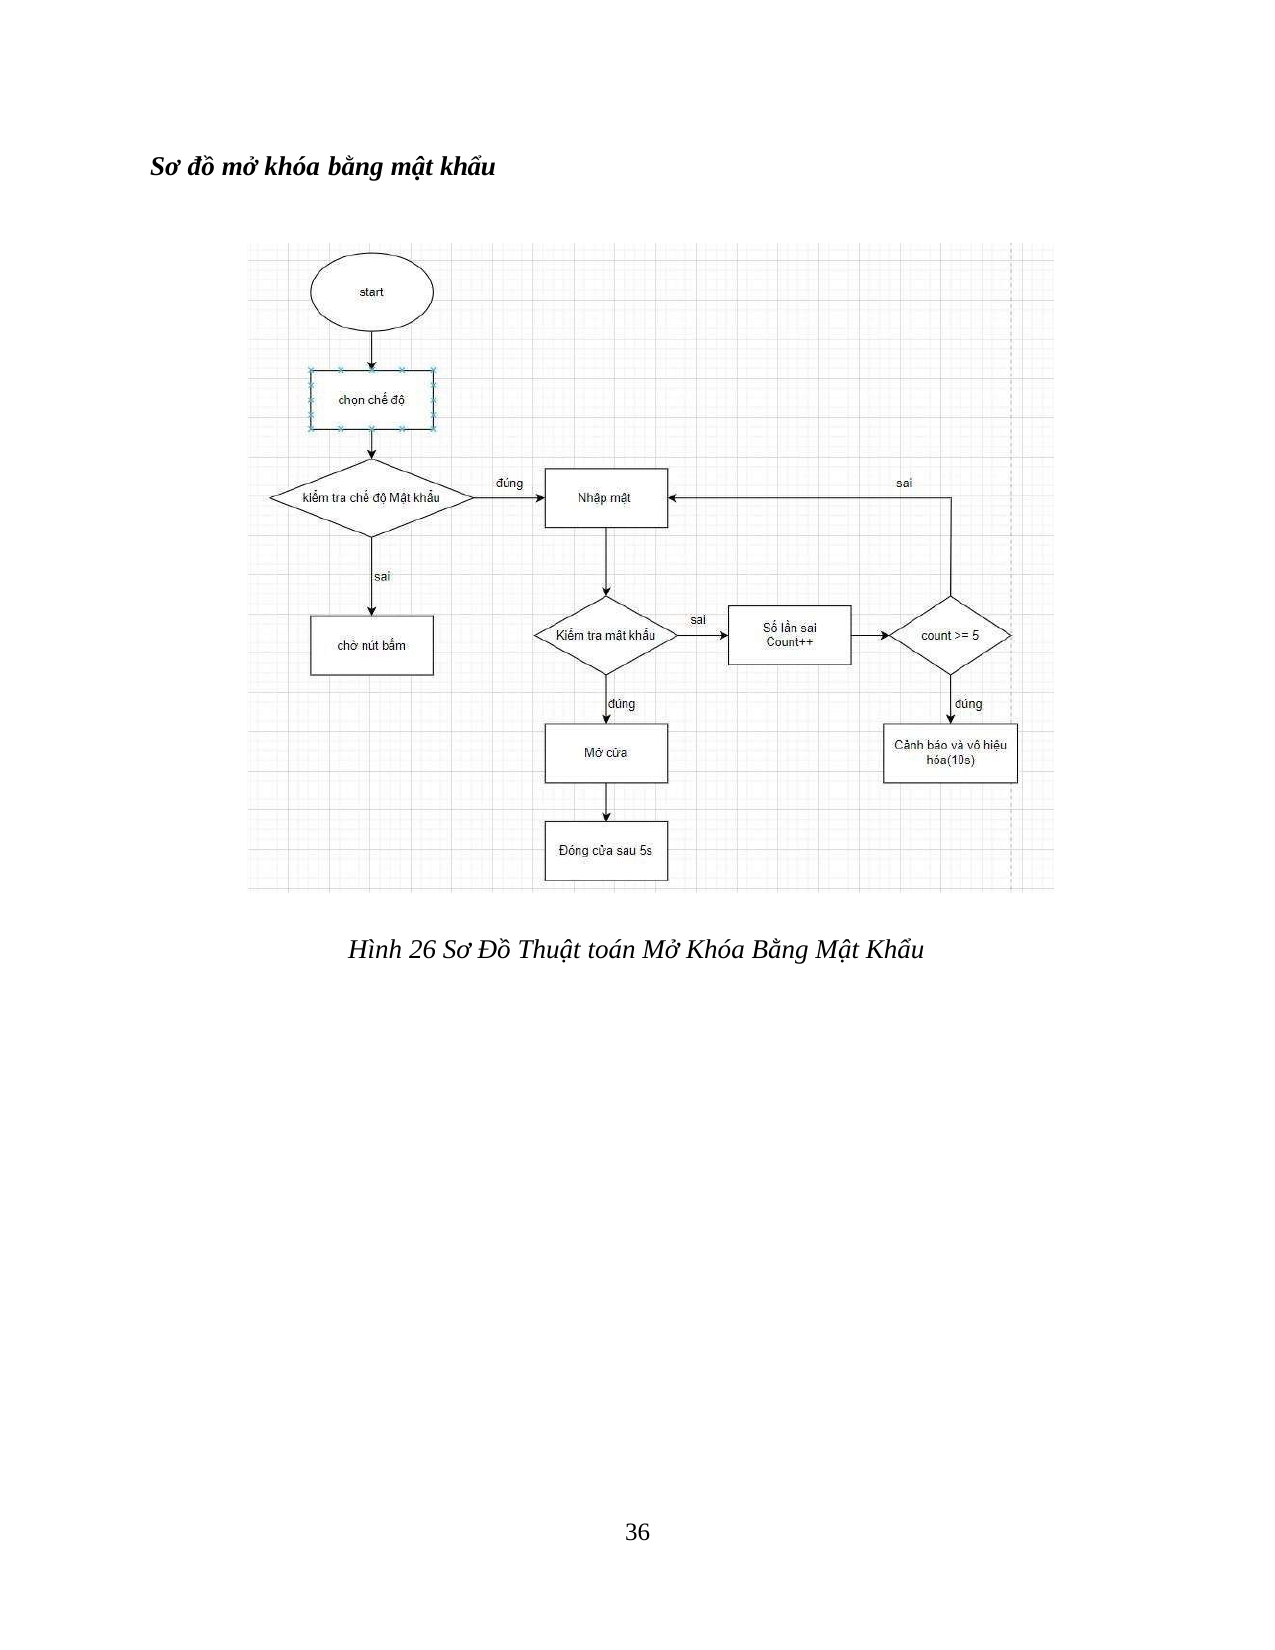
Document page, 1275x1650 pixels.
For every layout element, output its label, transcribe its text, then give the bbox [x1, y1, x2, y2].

picture [247, 243, 1054, 893]
text Sơ đồ mở khóa bằng mật khẩu [150, 150, 1125, 181]
text Hình 26 Sơ Đồ Thuật toán Mở Khóa Bằng Mật Khẩu [150, 933, 1125, 964]
